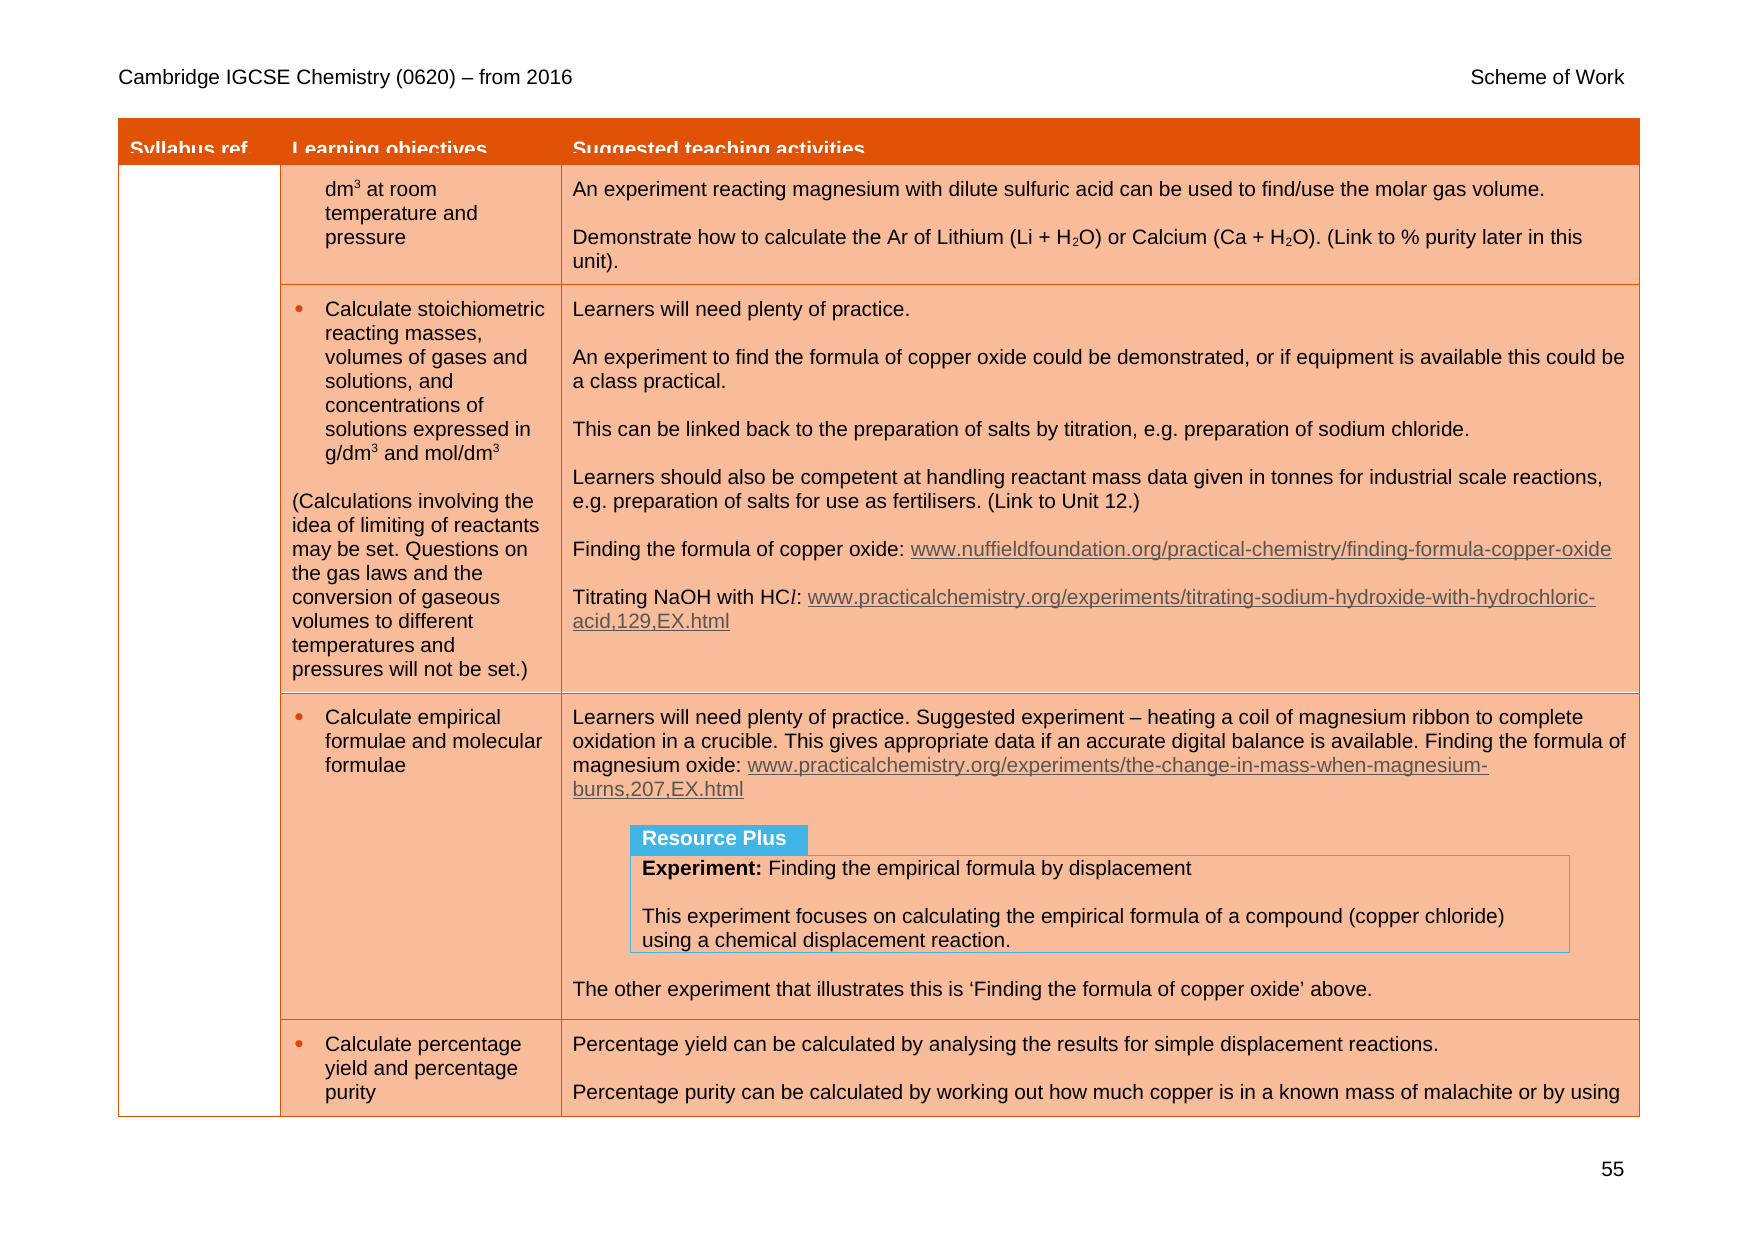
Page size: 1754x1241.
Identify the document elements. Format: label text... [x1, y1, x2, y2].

table_header Learning objectives [281, 119, 561, 164]
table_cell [281, 1020, 561, 1116]
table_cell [281, 165, 561, 284]
table_header Syllabus ref. [119, 119, 280, 164]
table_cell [562, 1020, 1639, 1116]
table_header Suggested teaching activities [562, 119, 1639, 164]
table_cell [562, 165, 1639, 284]
table_cell Learners will need plenty of practice. Suggested experiment – heating a coil of magnesium ribbon to complete oxidation in a crucible. This gives appropriate data if an accurate digital balance is available. Finding the formula of magnesium oxide: www.practicalchemistry.org/experiments/the-change-in-mass-when-magnesium-burns,207,EX.html The other experiment that illustrates this is ‘Finding the formula of copper oxide’ above. [562, 694, 1639, 1019]
table_cell Learners will need plenty of practice. An experiment to find the formula of copper oxide could be demonstrated, or if equipment is available this could be a class practical. This can be linked back to the preparation of salts by titration, e.g. preparation of sodium chloride. Learners should also be competent at handling reactant mass data given in tonnes for industrial scale reactions, e.g. preparation of salts for use as fertilisers. (Link to Unit 12.) Finding the formula of copper oxide: www.nuffieldfoundation.org/practical-chemistry/finding-formula-copper-oxide Titrating NaOH with HCl: www.practicalchemistry.org/experiments/titrating-sodium-hydroxide-with-hydrochloric-acid,129,EX.html [562, 285, 1639, 692]
table_cell Calculate stoichiometric reacting masses, volumes of gases and solutions, and concentrations of solutions expressed in g/dm3 and mol/dm3 (Calculations involving the idea of limiting of reactants may be set. Questions on the gas laws and the conversion of gaseous volumes to different temperatures and pressures will not be set.) [281, 285, 561, 692]
table_cell Calculate empirical formulae and molecular formulae [281, 694, 561, 1019]
